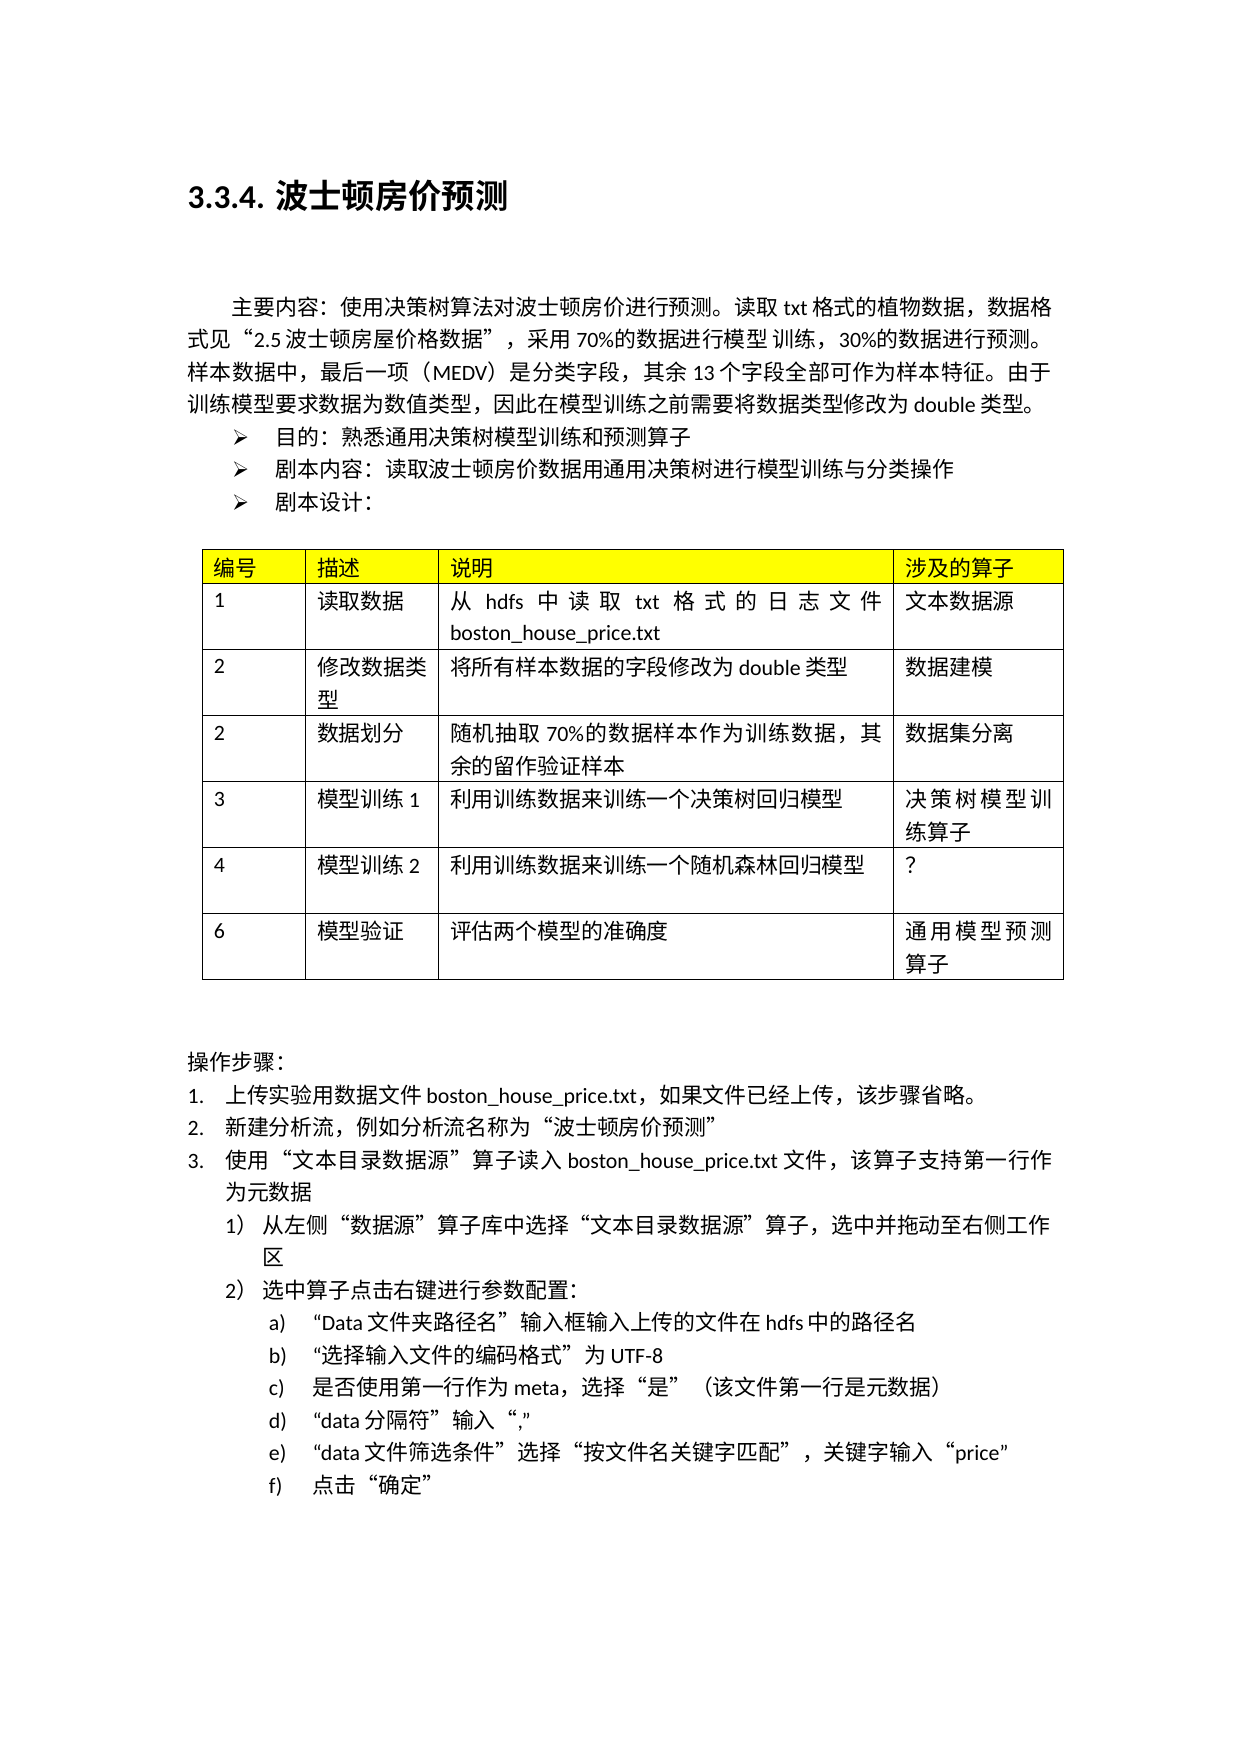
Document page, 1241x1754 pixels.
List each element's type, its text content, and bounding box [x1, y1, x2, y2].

list “data文件筛选条件”选择“按文件名关键字匹配”，关键字输入“price” [269, 1435, 1053, 1467]
table_cell 读取数据 [306, 584, 438, 649]
list 使用“文本目录数据源”算子读入boston_house_price.txt文件，该算子支持第一行作为元数据 [187, 1142, 1053, 1207]
list 从左侧“数据源”算子库中选择“文本目录数据源”算子，选中并拖动至右侧工作区 [225, 1207, 1053, 1272]
subtitle 波士顿房价预测 [187, 162, 1053, 227]
table_cell 利用训练数据来训练一个决策树回归模型 [439, 782, 893, 847]
table_cell 数据集分离 [894, 716, 1063, 781]
list 是否使用第一行作为meta，选择“是”（该文件第一行是元数据） [269, 1370, 1053, 1402]
table_cell 模型验证 [306, 914, 438, 979]
list 选中算子点击右键进行参数配置： [225, 1272, 1053, 1305]
list 剧本内容：读取波士顿房价数据用通用决策树进行模型训练与分类操作 [232, 452, 1053, 484]
table_cell 将所有样本数据的字段修改为double类型 [439, 650, 893, 715]
table_cell ？ [894, 848, 1063, 913]
table_cell 从hdfs中读取txt格式的日志文件boston_house_price.txt [439, 584, 893, 649]
table_cell 4 [203, 848, 305, 913]
table_cell 数据划分 [306, 716, 438, 781]
list “选择输入文件的编码格式”为UTF-8 [269, 1337, 1053, 1370]
table_cell 2 [203, 716, 305, 781]
list 目的：熟悉通用决策树模型训练和预测算子 [232, 419, 1053, 452]
list 上传实验用数据文件boston_house_price.txt，如果文件已经上传，该步骤省略。 [187, 1077, 1053, 1110]
table_cell 通用模型预测算子 [894, 914, 1063, 979]
table_cell 评估两个模型的准确度 [439, 914, 893, 979]
table_cell 模型训练1 [306, 782, 438, 847]
table_header 涉及的算子 [894, 550, 1063, 583]
table_header 编号 [203, 550, 305, 583]
table_cell 决策树模型训练算子 [894, 782, 1063, 847]
table_cell 文本数据源 [894, 584, 1063, 649]
table_header 描述 [306, 550, 438, 583]
list 剧本设计： [232, 484, 1053, 517]
list 点击“确定” [269, 1467, 1053, 1500]
table_cell 2 [203, 650, 305, 715]
table_cell 利用训练数据来训练一个随机森林回归模型 [439, 848, 893, 913]
table_header 说明 [439, 550, 893, 583]
list “data分隔符”输入“,” [269, 1402, 1053, 1435]
table_cell 3 [203, 782, 305, 847]
table_cell 1 [203, 584, 305, 649]
table_cell 6 [203, 914, 305, 979]
list “Data文件夹路径名”输入框输入上传的文件在hdfs中的路径名 [269, 1305, 1053, 1337]
table_cell 数据建模 [894, 650, 1063, 715]
text 操作步骤： [187, 1045, 1053, 1077]
list 新建分析流，例如分析流名称为“波士顿房价预测” [187, 1110, 1053, 1142]
table_cell 修改数据类型 [306, 650, 438, 715]
text 主要内容：使用决策树算法对波士顿房价进行预测。读取txt格式的植物数据，数据格式见“2.5波士顿房屋价格数据”，采用70%的数据进行模型 训练，30%的数据进行预测。样本数据中，最后一项（MEDV）是分类字段，其余13个字段全部可作为样本特征。由于训练模型要求数据为数值类型，因此在模型训练之前需要将数据类型修改为double类型。 [187, 289, 1053, 419]
table_cell 随机抽取70%的数据样本作为训练数据，其余的留作验证样本 [439, 716, 893, 781]
table_cell 模型训练2 [306, 848, 438, 913]
